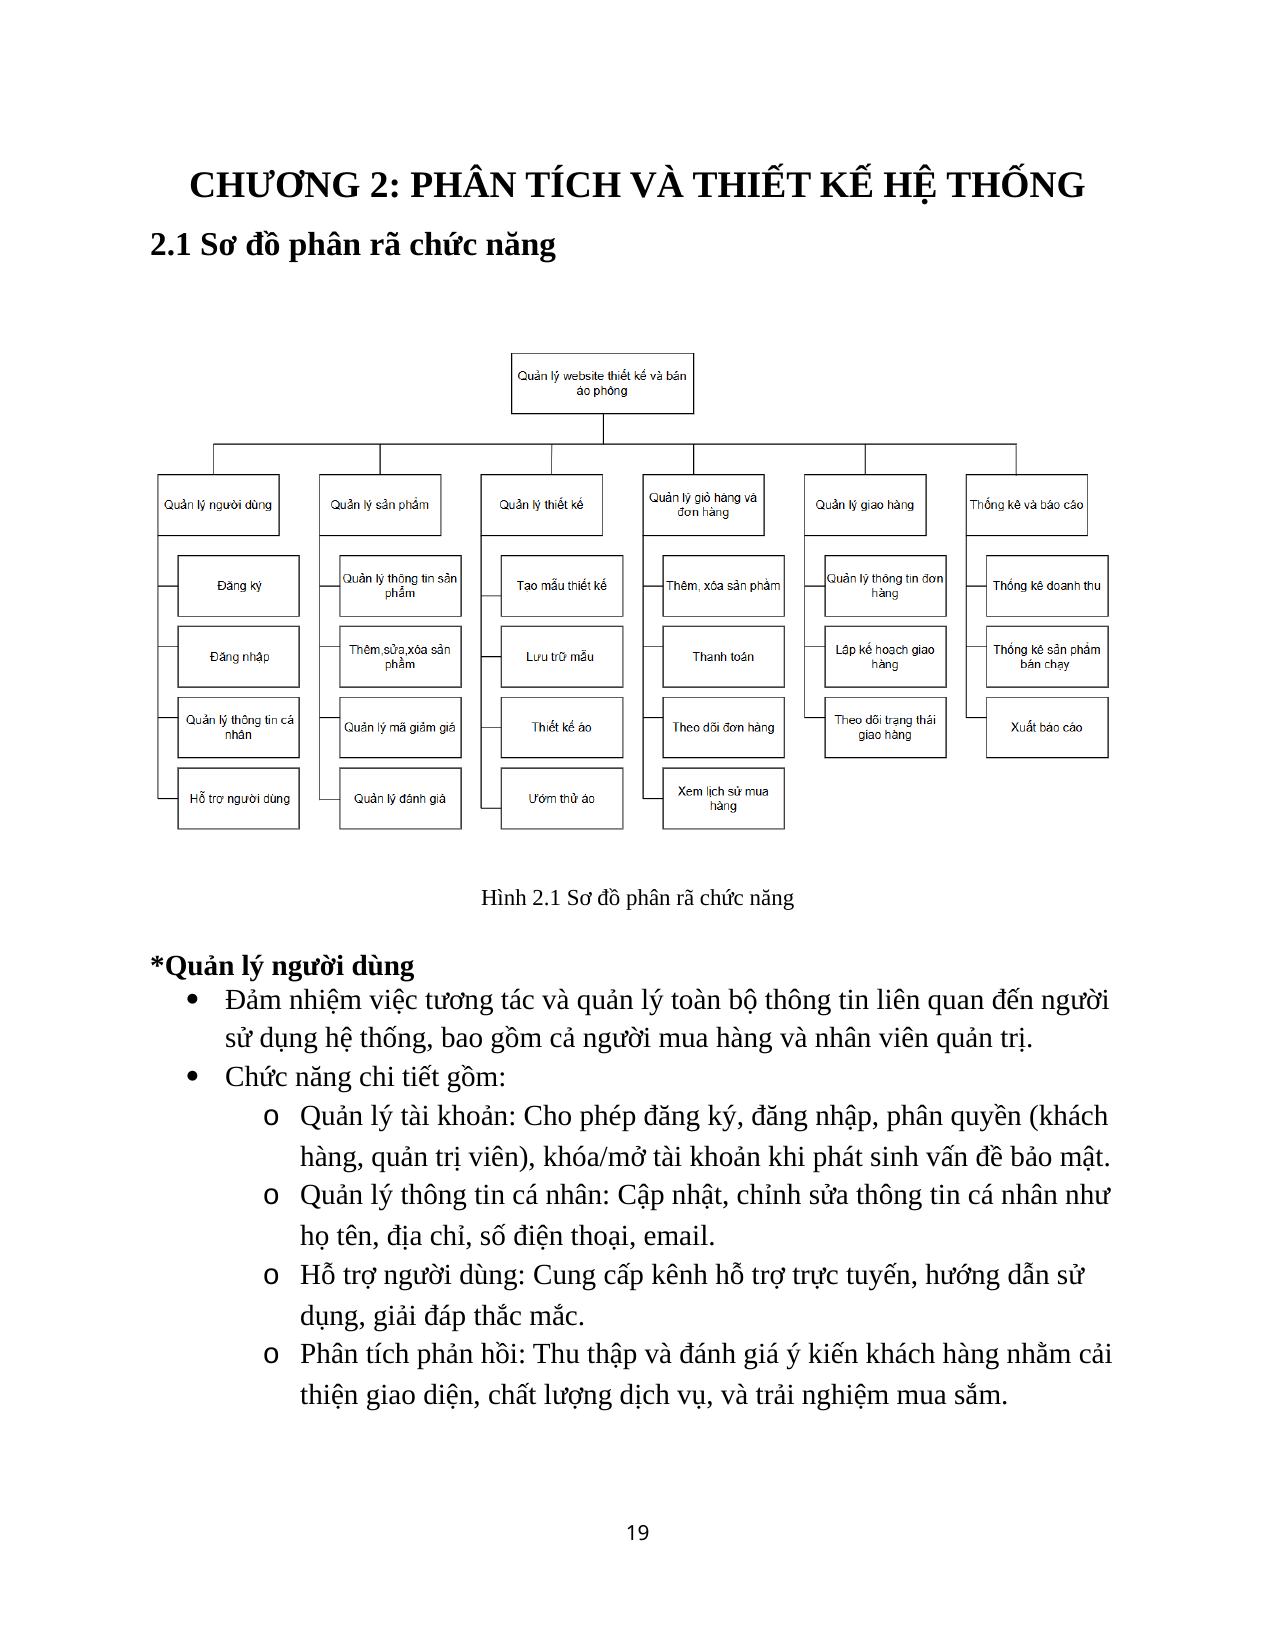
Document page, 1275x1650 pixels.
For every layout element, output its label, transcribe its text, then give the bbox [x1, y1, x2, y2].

text Hình 2.1 Sơ đồ phân rã chức năng [150, 884, 1125, 910]
list Phân tích phản hồi: Thu thập và đánh giá ý kiến khách hàng nhằm cải thiện giao diện, chất lượng dịch vụ, và trải nghiệm mua sắm. [262, 1336, 1125, 1411]
text *Quản lý người dùng [150, 948, 1125, 982]
list Đảm nhiệm việc tương tác và quản lý toàn bộ thông tin liên quan đến người sử dụng hệ thống, bao gồm cả người mua hàng và nhân viên quản trị. [187, 982, 1125, 1054]
list Quản lý thông tin cá nhân: Cập nhật, chỉnh sửa thông tin cá nhân như họ tên, địa chỉ, số điện thoại, email. [262, 1177, 1125, 1252]
list Quản lý tài khoản: Cho phép đăng ký, đăng nhập, phân quyền (khách hàng, quản trị viên), khóa/mở tài khoản khi phát sinh vấn đề bảo mật. [262, 1098, 1125, 1172]
picture [150, 345, 1125, 846]
subtitle CHƯƠNG 2: PHÂN TÍCH VÀ THIẾT KẾ HỆ THỐNG [150, 162, 1125, 206]
list Chức năng chi tiết gồm: [187, 1059, 1125, 1093]
list Hỗ trợ người dùng: Cung cấp kênh hỗ trợ trực tuyến, hướng dẫn sử dụng, giải đáp thắc mắc. [262, 1257, 1125, 1331]
subtitle 2.1 Sơ đồ phân rã chức năng [150, 224, 1125, 263]
